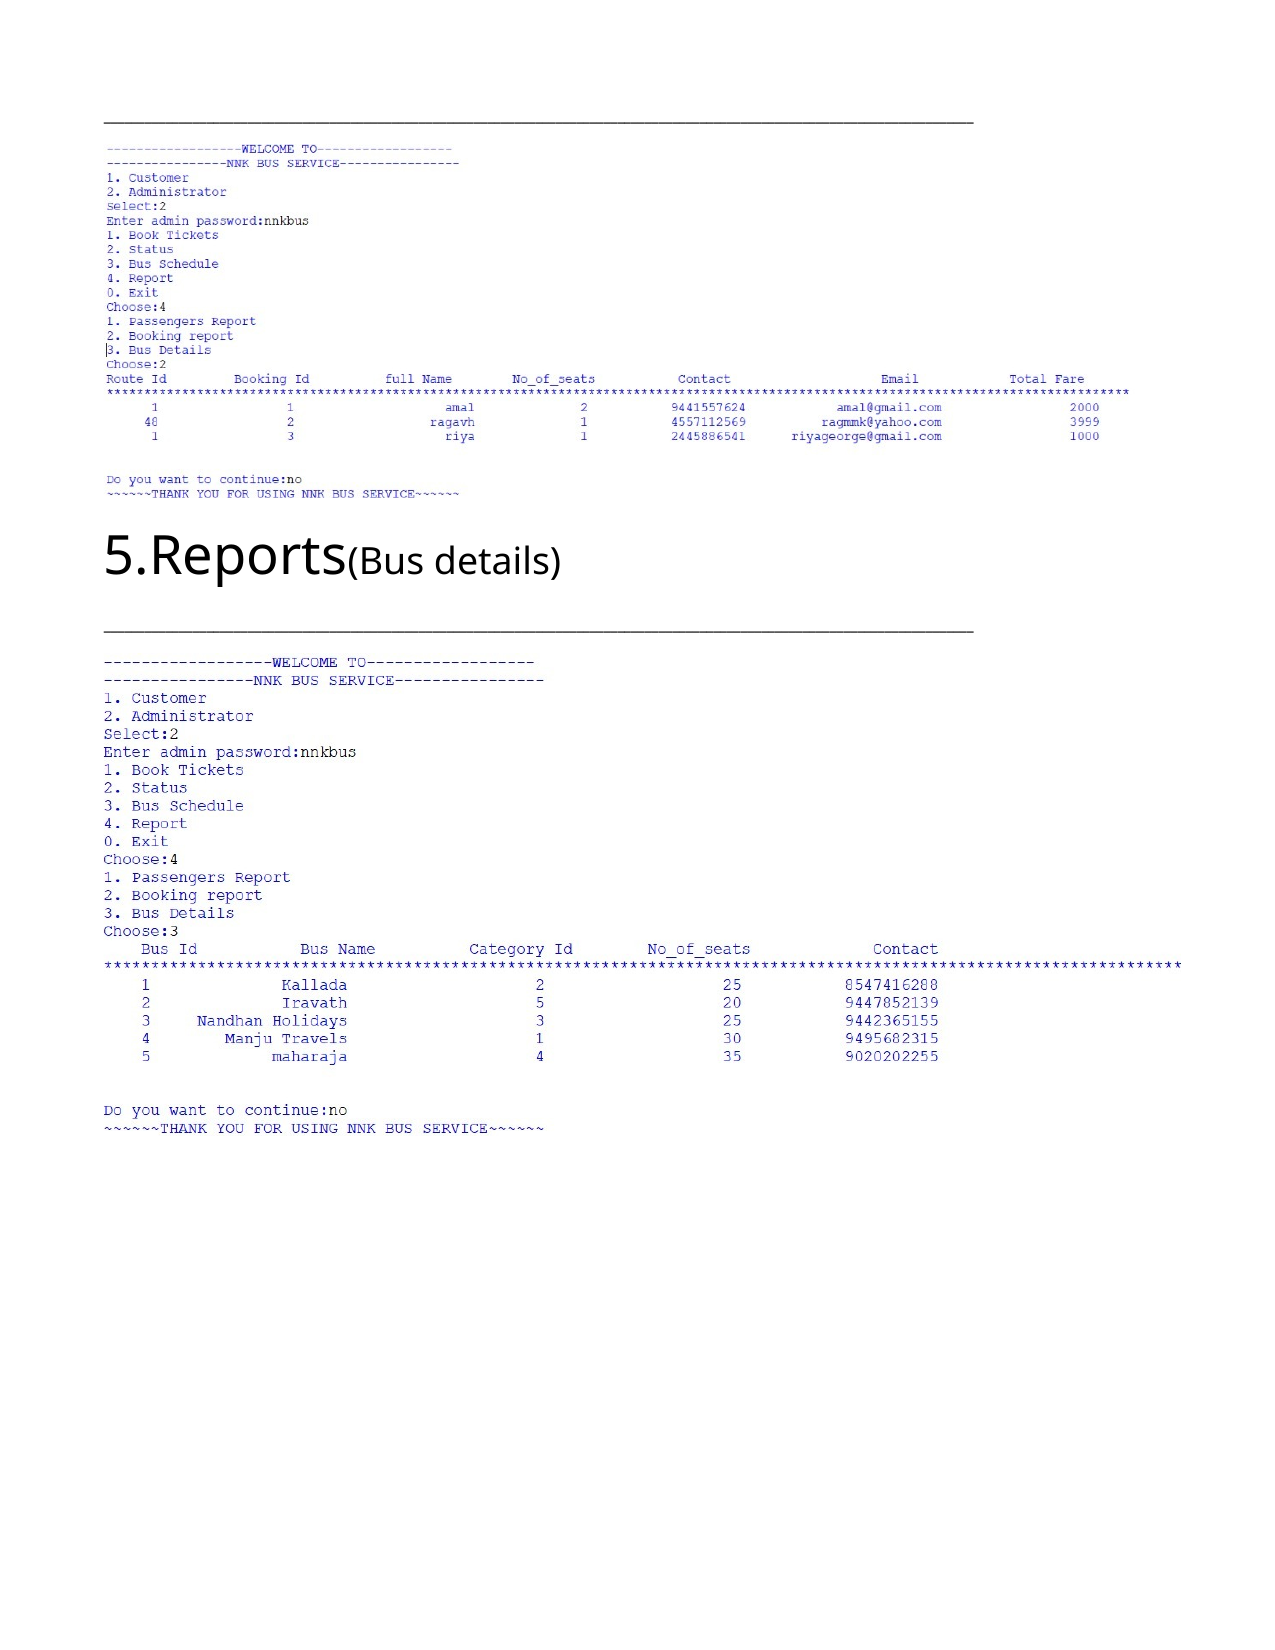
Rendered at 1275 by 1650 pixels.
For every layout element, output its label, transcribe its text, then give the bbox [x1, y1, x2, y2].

picture [103, 653, 1182, 1136]
picture [103, 144, 1182, 498]
text 5.Reports(Bus details) [103, 516, 1181, 590]
text _______________________________________________________________________________________________________________________________ [103, 103, 1181, 126]
text _______________________________________________________________________________________________________________________________ [103, 612, 1181, 635]
